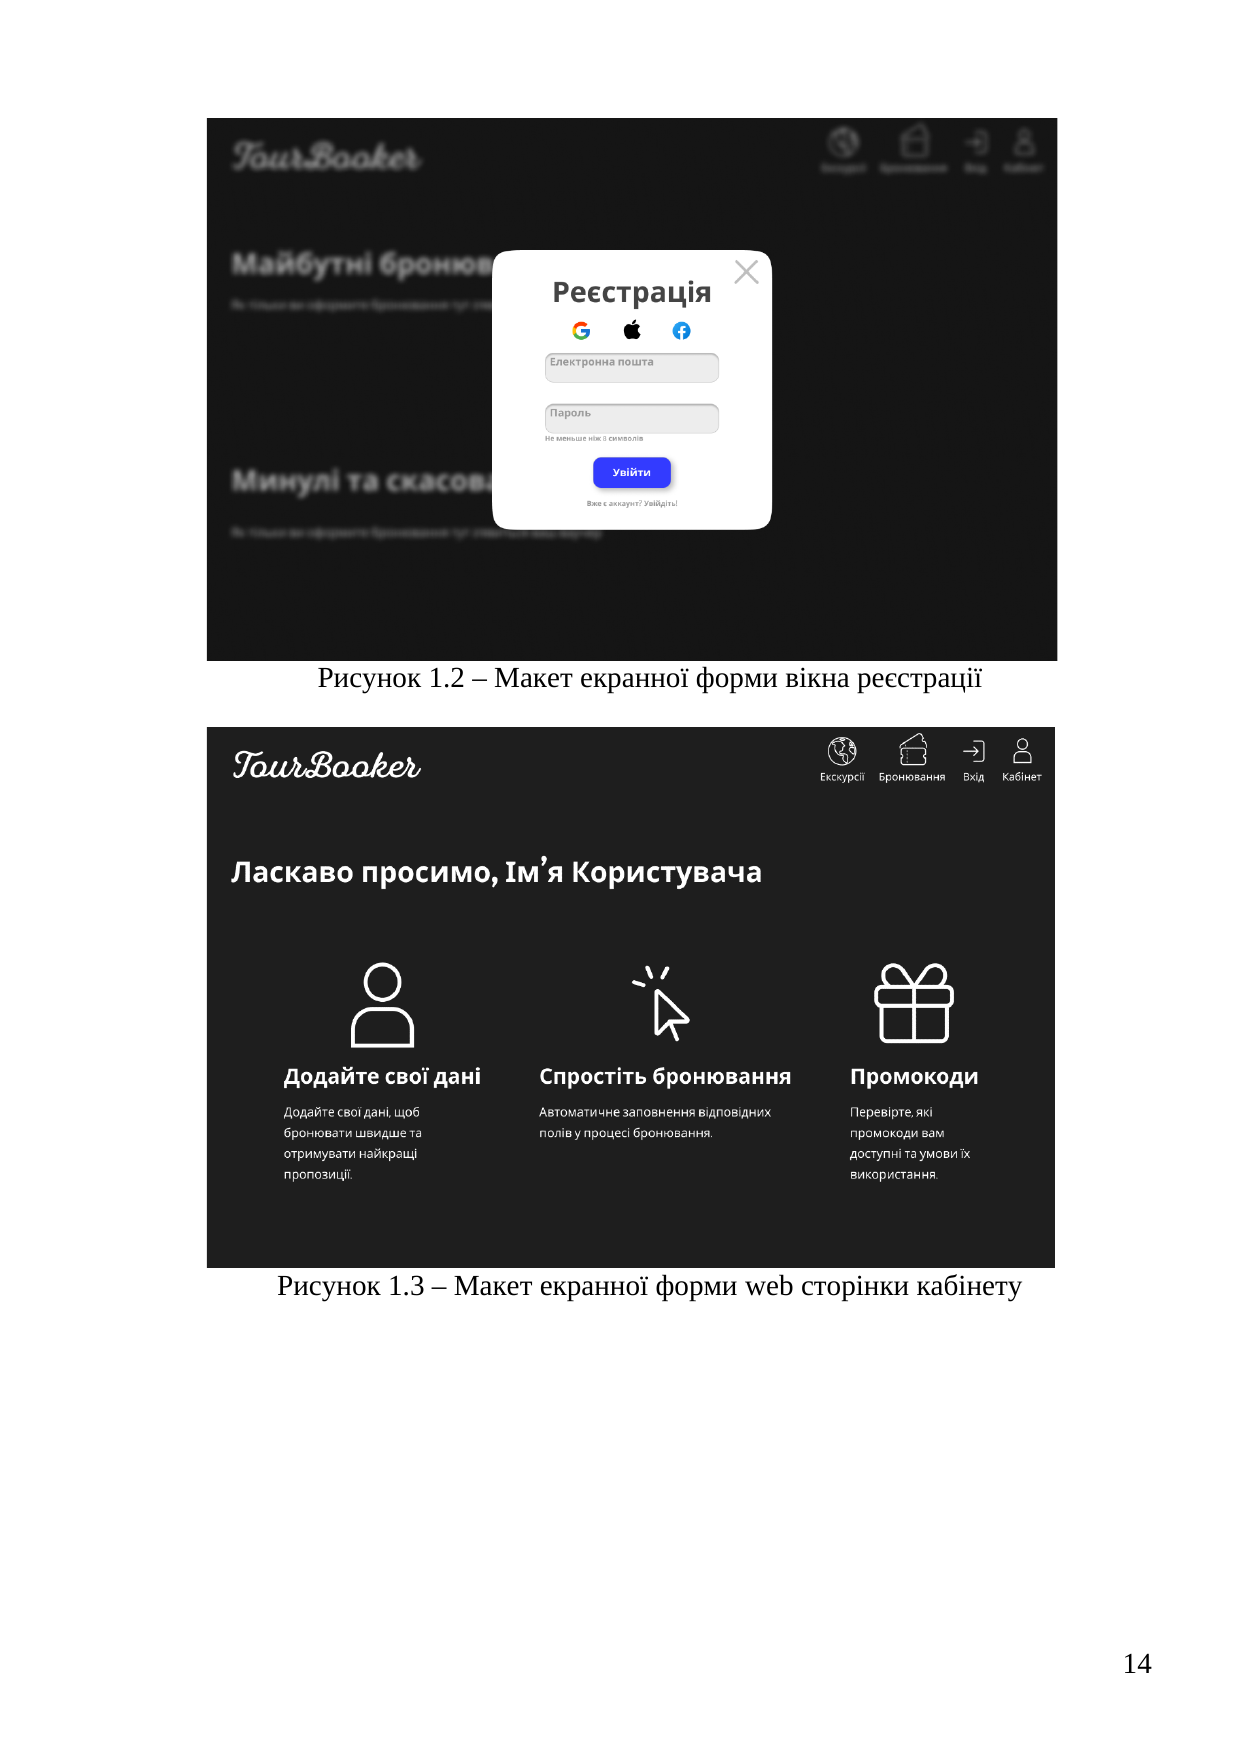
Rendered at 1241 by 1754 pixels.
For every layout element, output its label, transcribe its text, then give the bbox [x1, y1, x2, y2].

picture [206, 118, 1058, 661]
picture [206, 727, 1055, 1268]
text Рисунок 1.3 – Макет екранної форми web сторінки кабінету [148, 1268, 1152, 1301]
text Рисунок 1.2 – Макет екранної форми вікна реєстрації [148, 660, 1152, 694]
